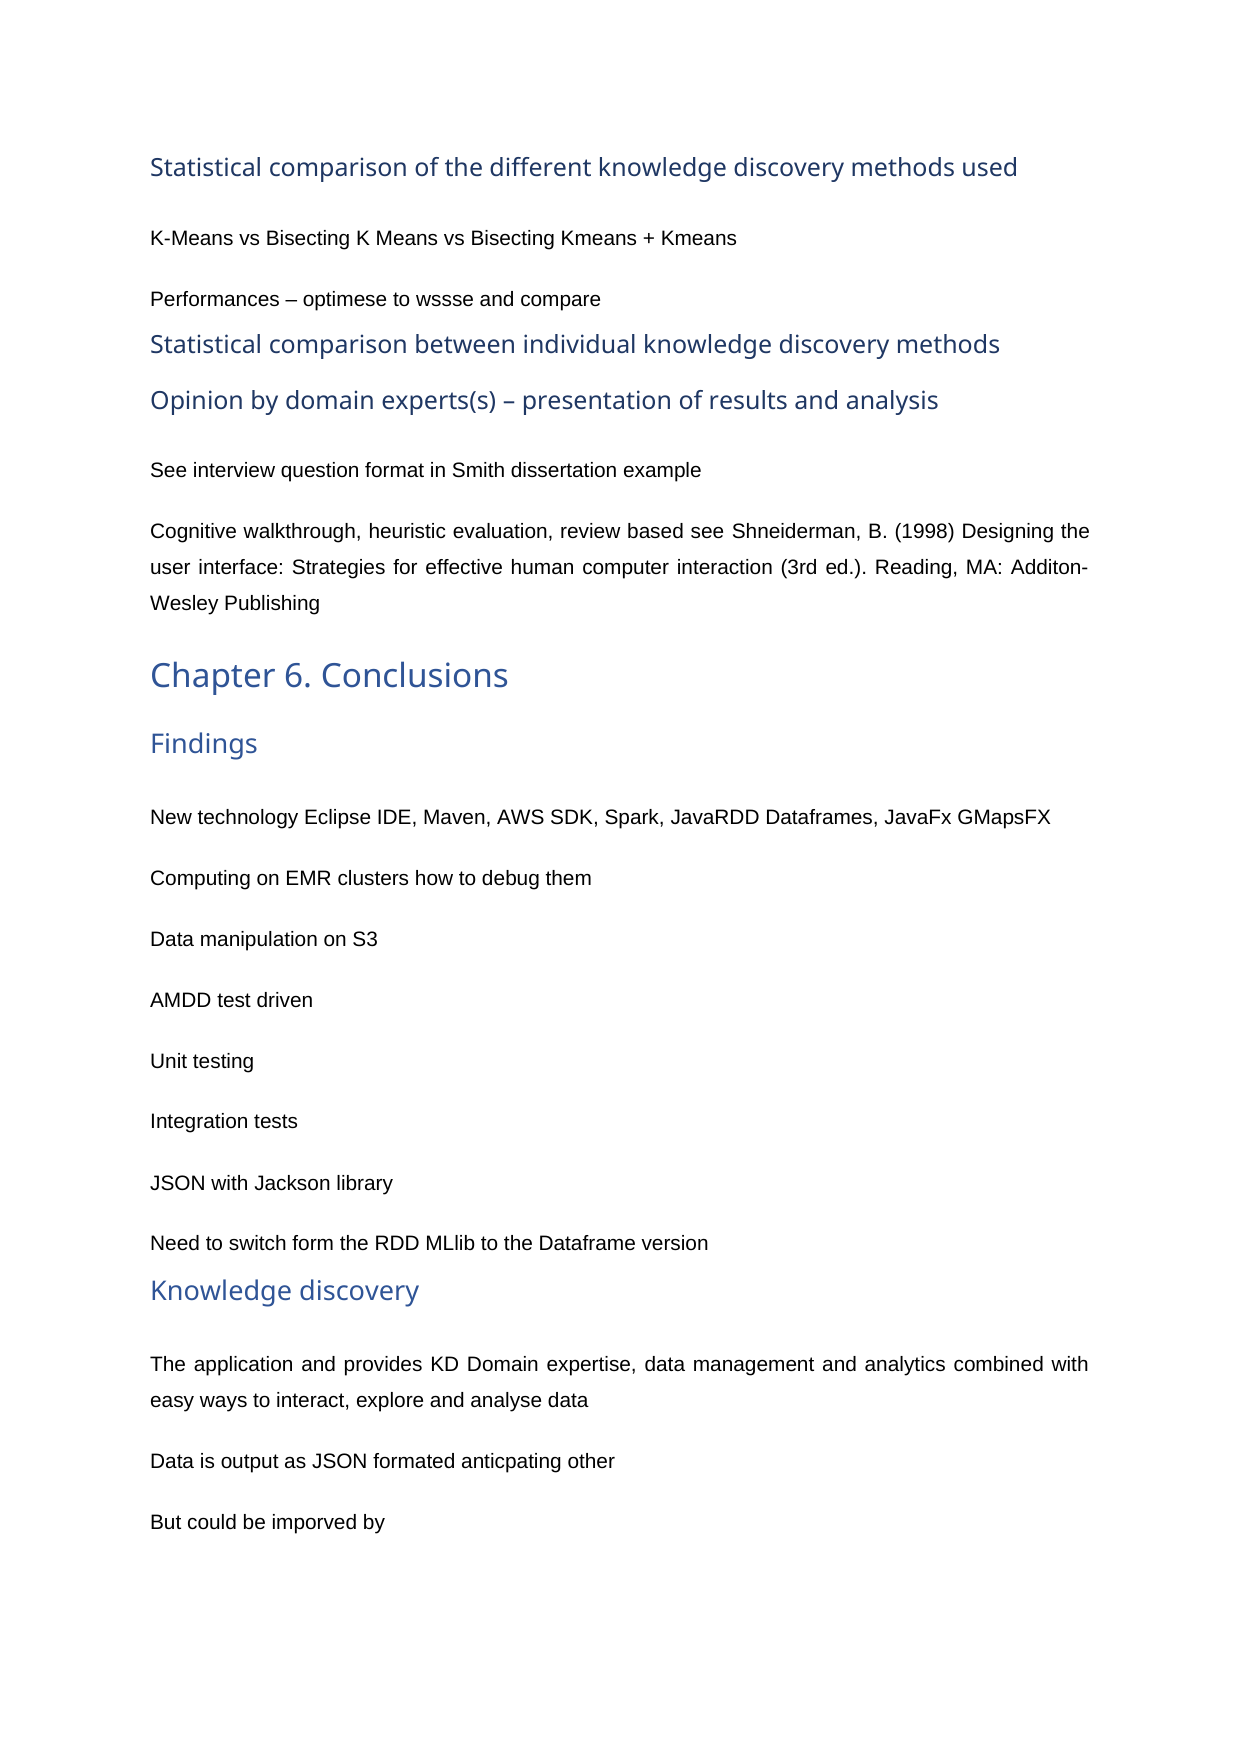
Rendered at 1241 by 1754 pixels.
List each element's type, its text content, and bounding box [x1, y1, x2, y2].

text Data manipulation on S3 [150, 927, 1090, 951]
subtitle Chapter 6. Conclusions [150, 652, 1090, 697]
text AMDD test driven [150, 987, 1090, 1011]
text But could be imporved by [150, 1509, 1090, 1533]
text Integration tests [150, 1109, 1090, 1133]
text See interview question format in Smith dissertation example [150, 458, 1090, 482]
text Unit testing [150, 1048, 1090, 1072]
text Performances – optimese to wssse and compare [150, 287, 1090, 311]
text The application and provides KD Domain expertise, data management and analytics combined with easy ways to interact, explore and analyse data [150, 1352, 1090, 1412]
text Cognitive walkthrough, heuristic evaluation, review based see Shneiderman, B. (1998) Designing the user interface: Strategies for effective human computer interaction (3rd ed.). Reading, MA: Additon-Wesley Publishing [150, 519, 1090, 615]
subtitle Knowledge discovery [150, 1271, 1090, 1308]
subtitle Statistical comparison between individual knowledge discovery methods [150, 327, 1090, 361]
text Need to switch form the RDD MLlib to the Dataframe version [150, 1231, 1090, 1255]
subtitle Statistical comparison of the different knowledge discovery methods used [150, 150, 1090, 184]
text Computing on EMR clusters how to debug them [150, 866, 1090, 889]
subtitle Findings [150, 724, 1090, 761]
text K-Means vs Bisecting K Means vs Bisecting Kmeans + Kmeans [150, 226, 1090, 250]
text JSON with Jackson library [150, 1170, 1090, 1194]
text New technology Eclipse IDE, Maven, AWS SDK, Spark, JavaRDD Dataframes, JavaFx GMapsFX [150, 805, 1090, 829]
subtitle Opinion by domain experts(s) – presentation of results and analysis [150, 382, 1090, 416]
text Data is output as JSON formated anticpating other [150, 1448, 1090, 1472]
